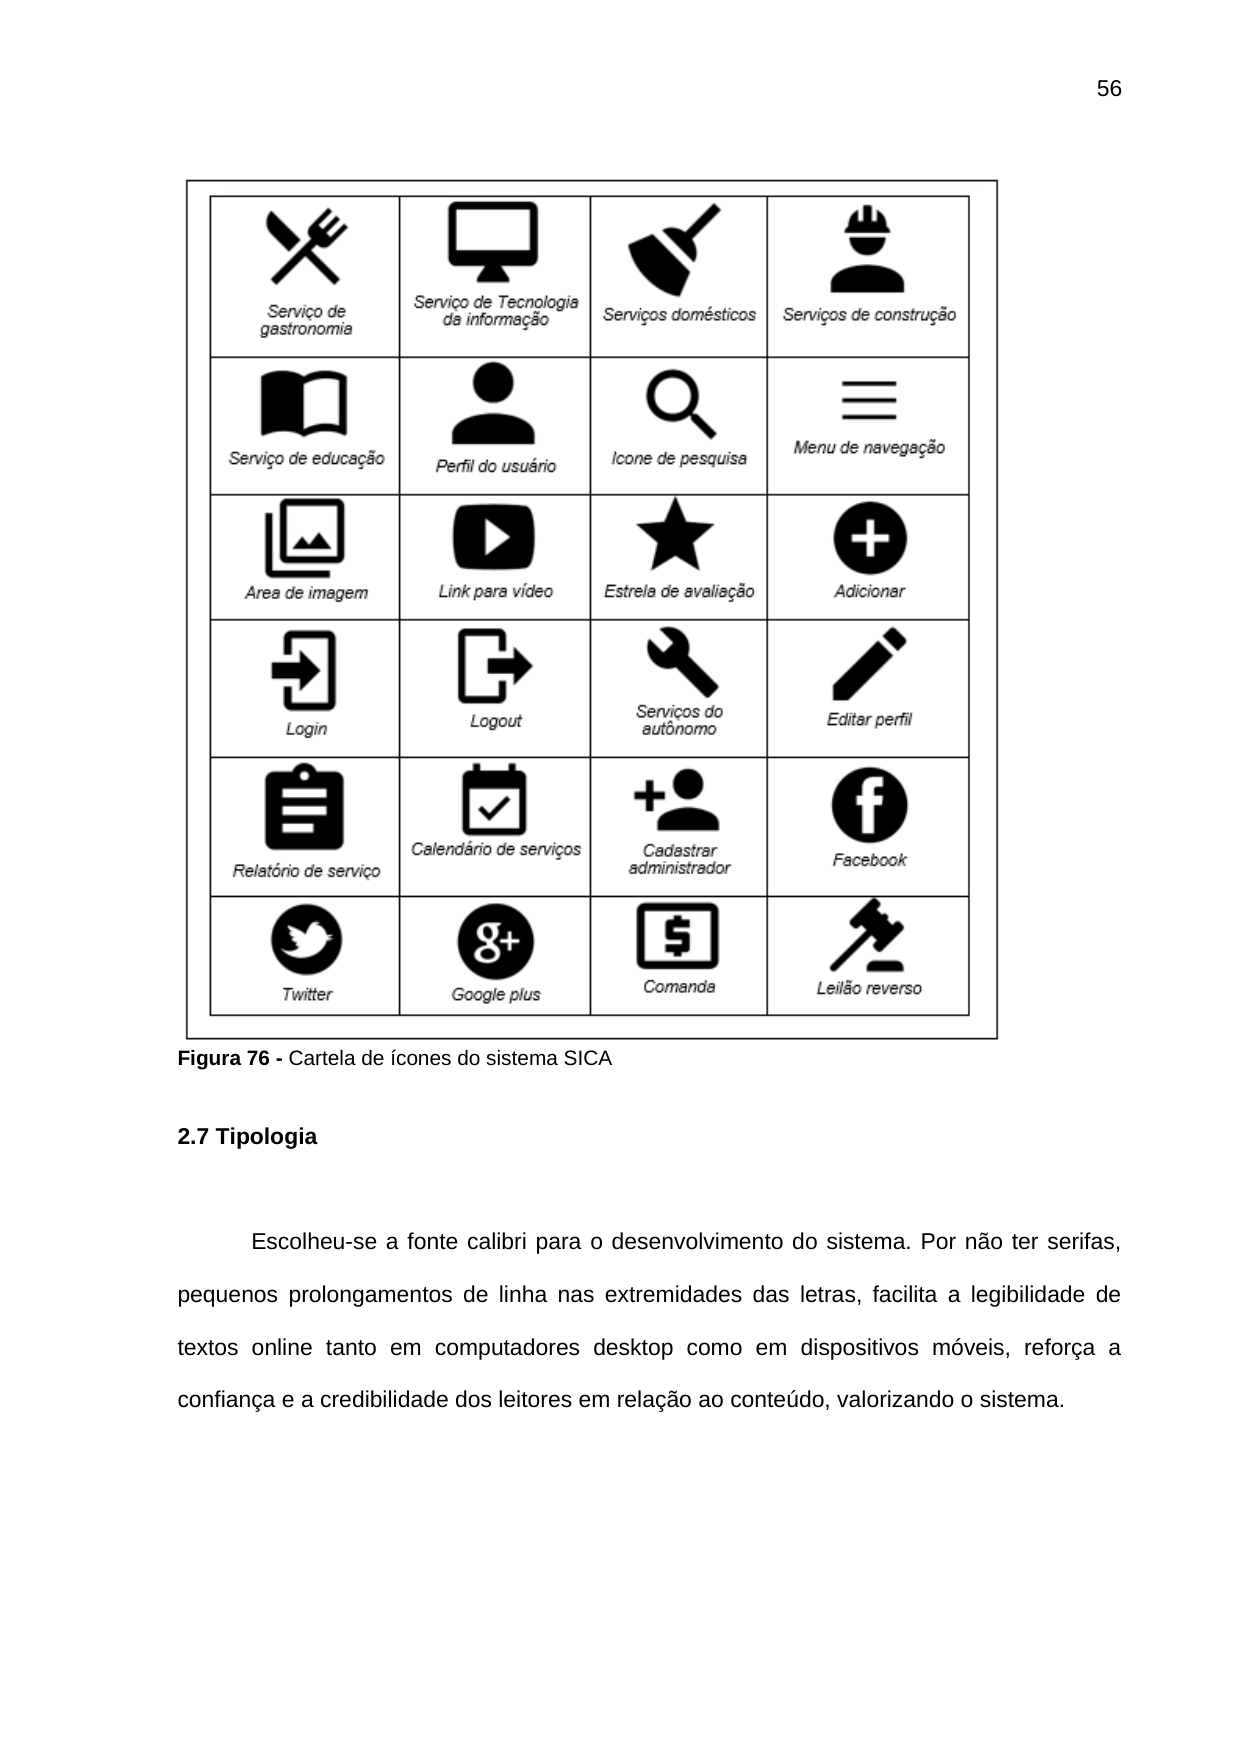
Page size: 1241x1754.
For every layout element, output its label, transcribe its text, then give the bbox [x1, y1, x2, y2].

text Escolheu-se a fonte calibri para o desenvolvimento do sistema. Por não ter serifas, pequenos prolongamentos de linha nas extremidades das letras, facilita a legibilidade de textos online tanto em computadores desktop como em dispositivos móveis, reforça a confiança e a credibilidade dos leitores em relação ao conteúdo, valorizando o sistema. [177, 1228, 1122, 1413]
list Tipologia [177, 1123, 1122, 1149]
text Figura 76 - Cartela de ícones do sistema SICA [177, 1046, 1122, 1070]
picture [177, 177, 1006, 1046]
